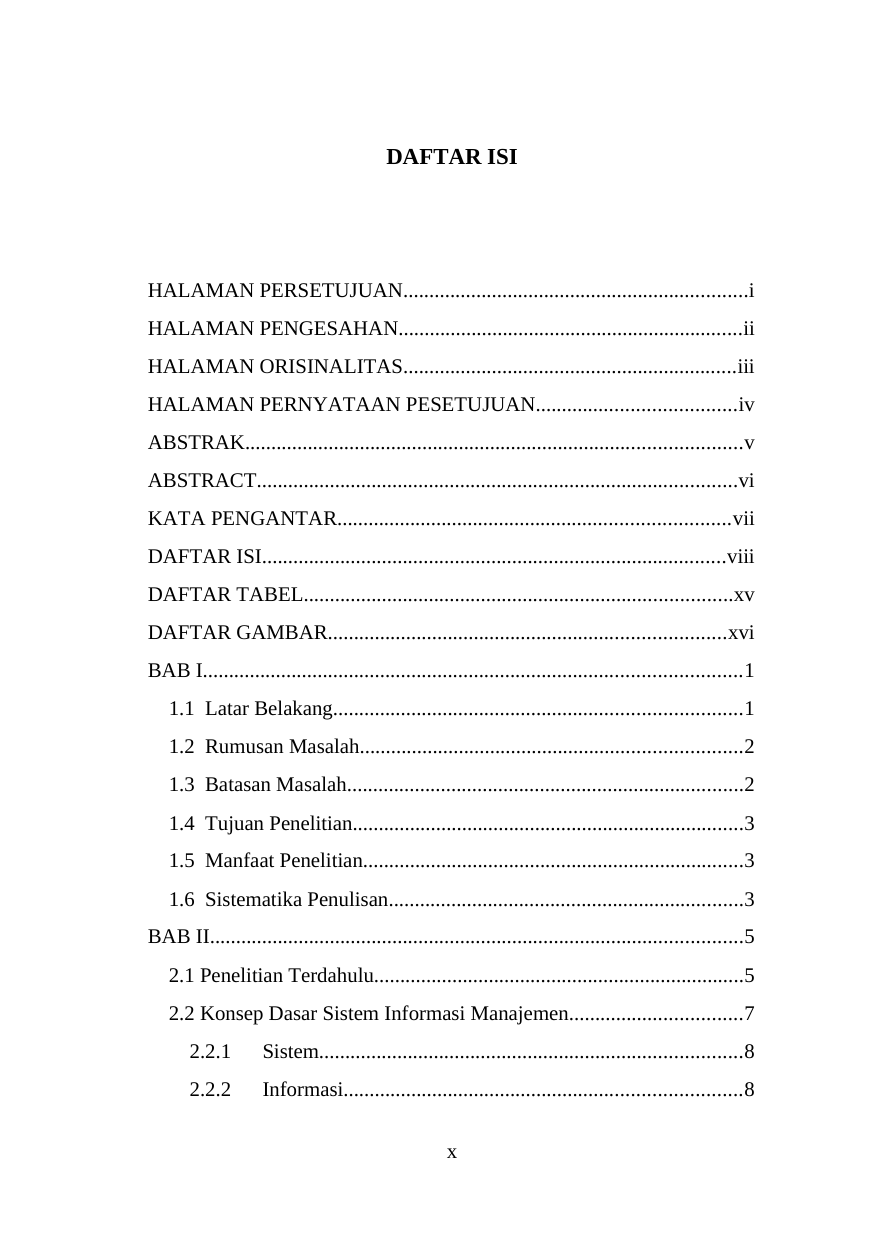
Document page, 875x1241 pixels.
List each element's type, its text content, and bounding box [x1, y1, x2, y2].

subtitle DAFTAR ISI [148, 143, 756, 169]
